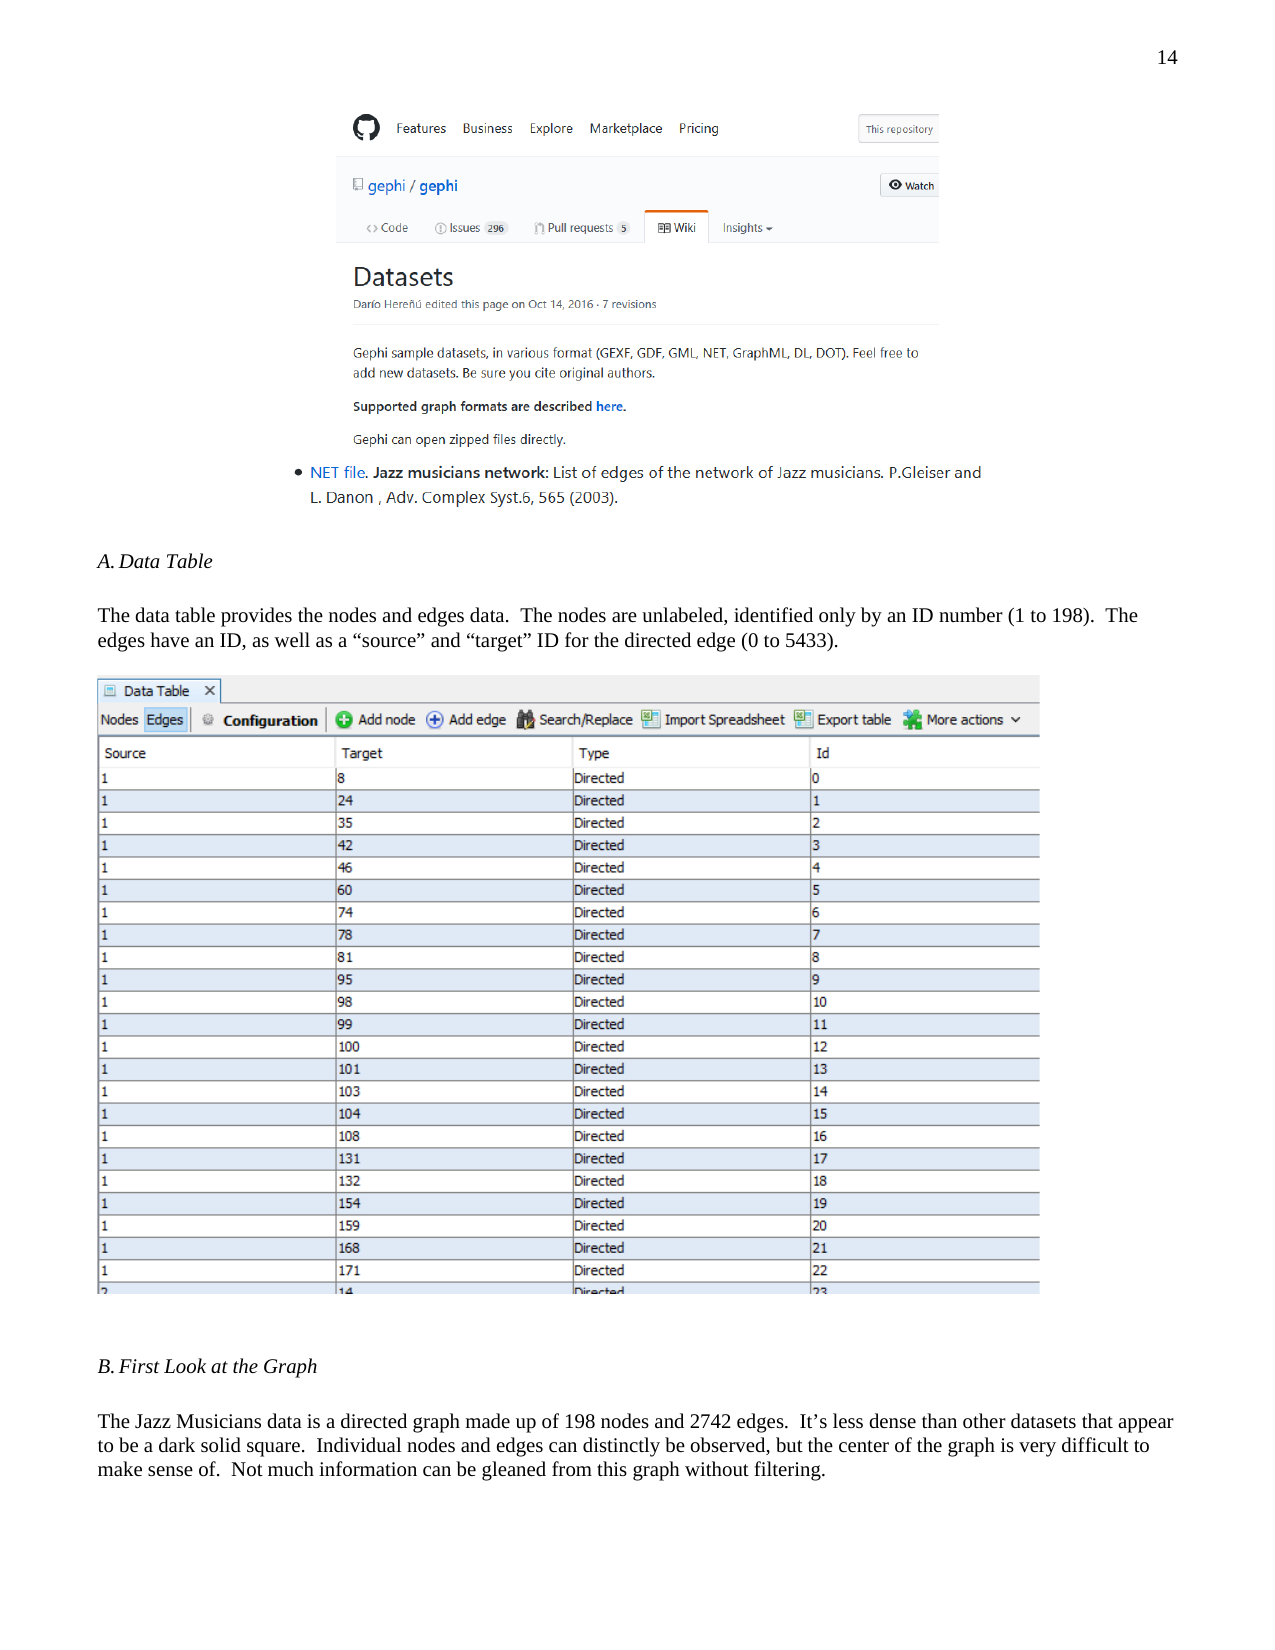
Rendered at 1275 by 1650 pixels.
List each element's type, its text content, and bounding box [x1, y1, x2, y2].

text The Jazz Musicians data is a directed graph made up of 198 nodes and 2742 edges. It’s less dense than other datasets that appear to be a dark solid square. Individual nodes and edges can distinctly be observed, but the center of the graph is very difficult to make sense of. Not much information can be gleaned from this graph without filtering. [97, 1409, 1177, 1481]
subtitle Data Table [97, 549, 1177, 573]
subtitle First Look at the Graph [97, 1354, 1177, 1378]
picture [280, 105, 995, 512]
text The data table provides the nodes and edges data. The nodes are unlabeled, identified only by an ID number (1 to 198). The edges have an ID, as well as a “source” and “target” ID for the directed edge (0 to 5433). [97, 603, 1177, 652]
picture [97, 675, 1040, 1294]
